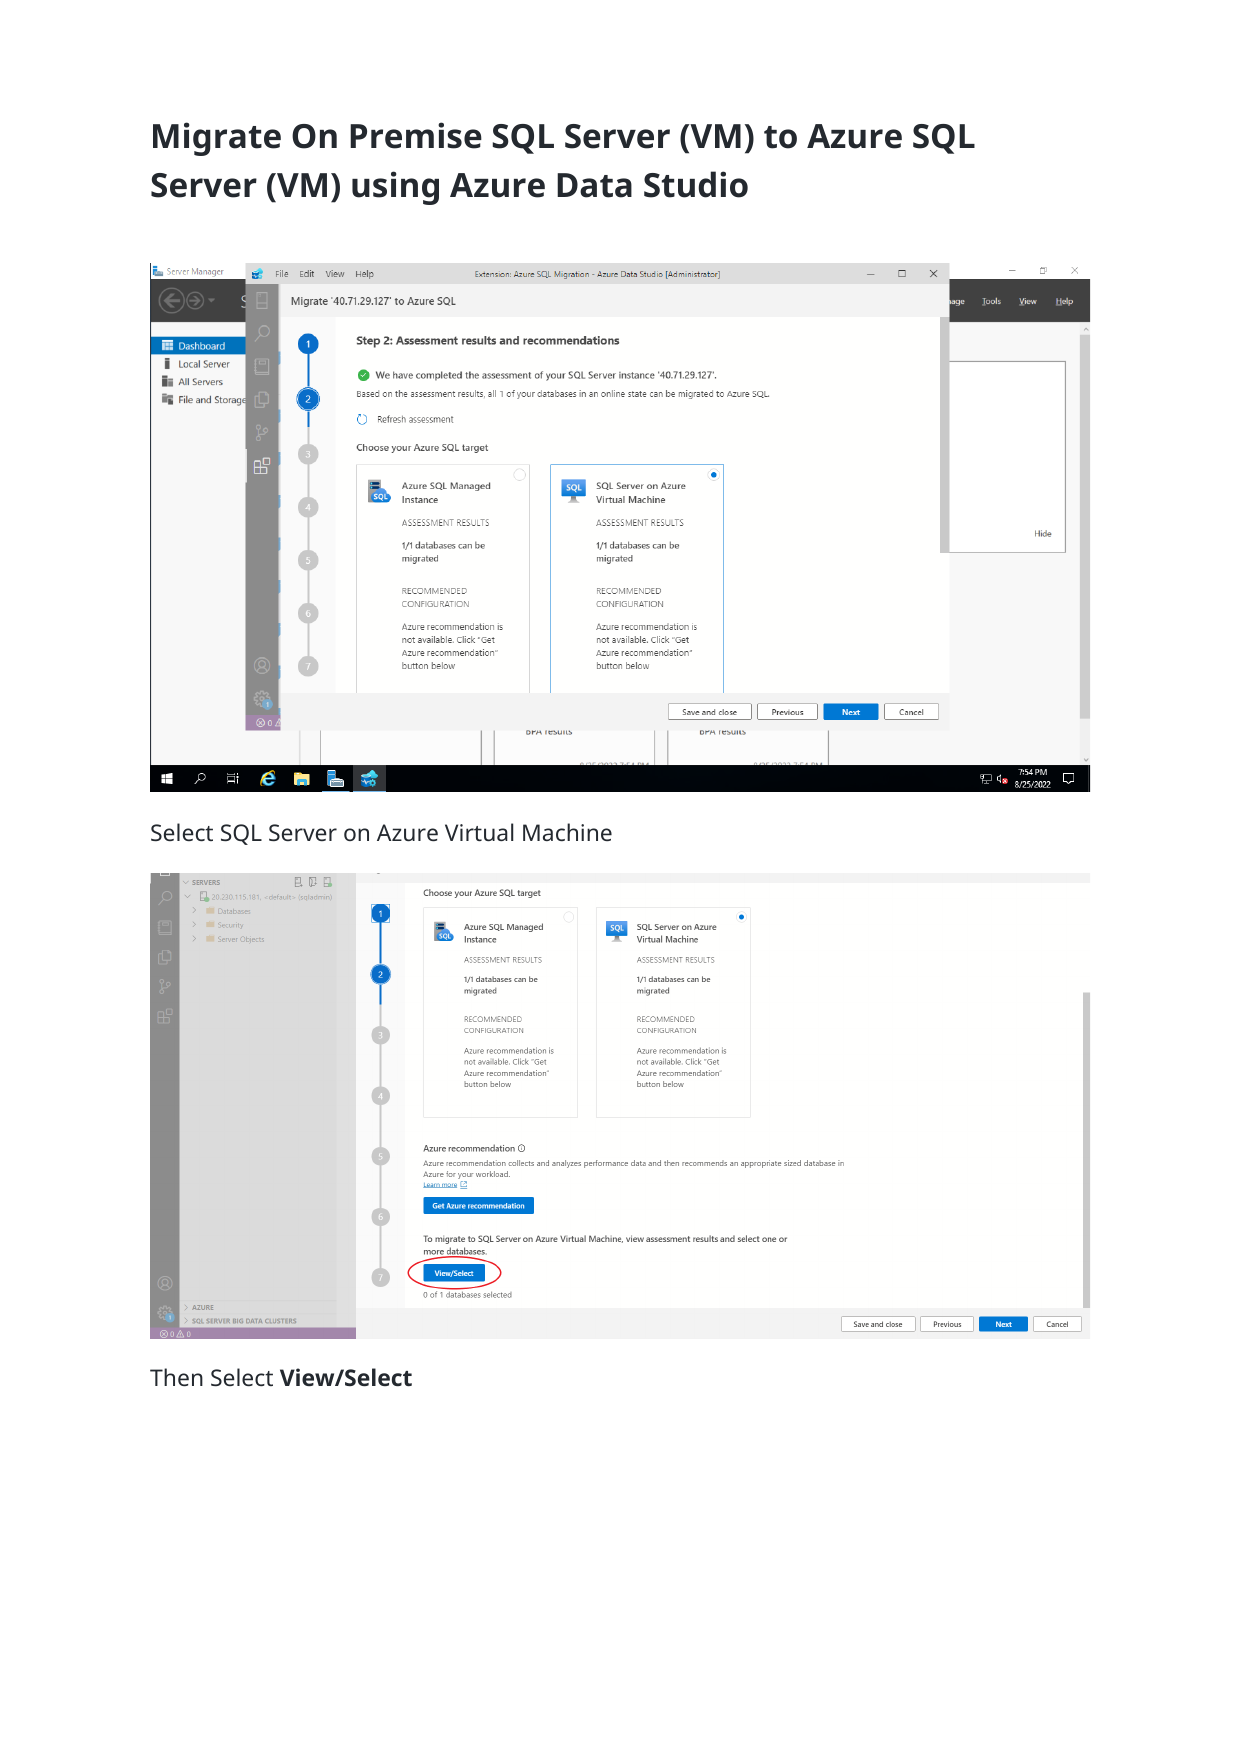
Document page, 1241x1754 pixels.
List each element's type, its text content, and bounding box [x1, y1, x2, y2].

picture [150, 263, 1091, 792]
text Select SQL Server on Azure Virtual Machine [150, 817, 1090, 848]
text Then Select View/Select [150, 1362, 1090, 1393]
picture [150, 873, 1091, 1339]
